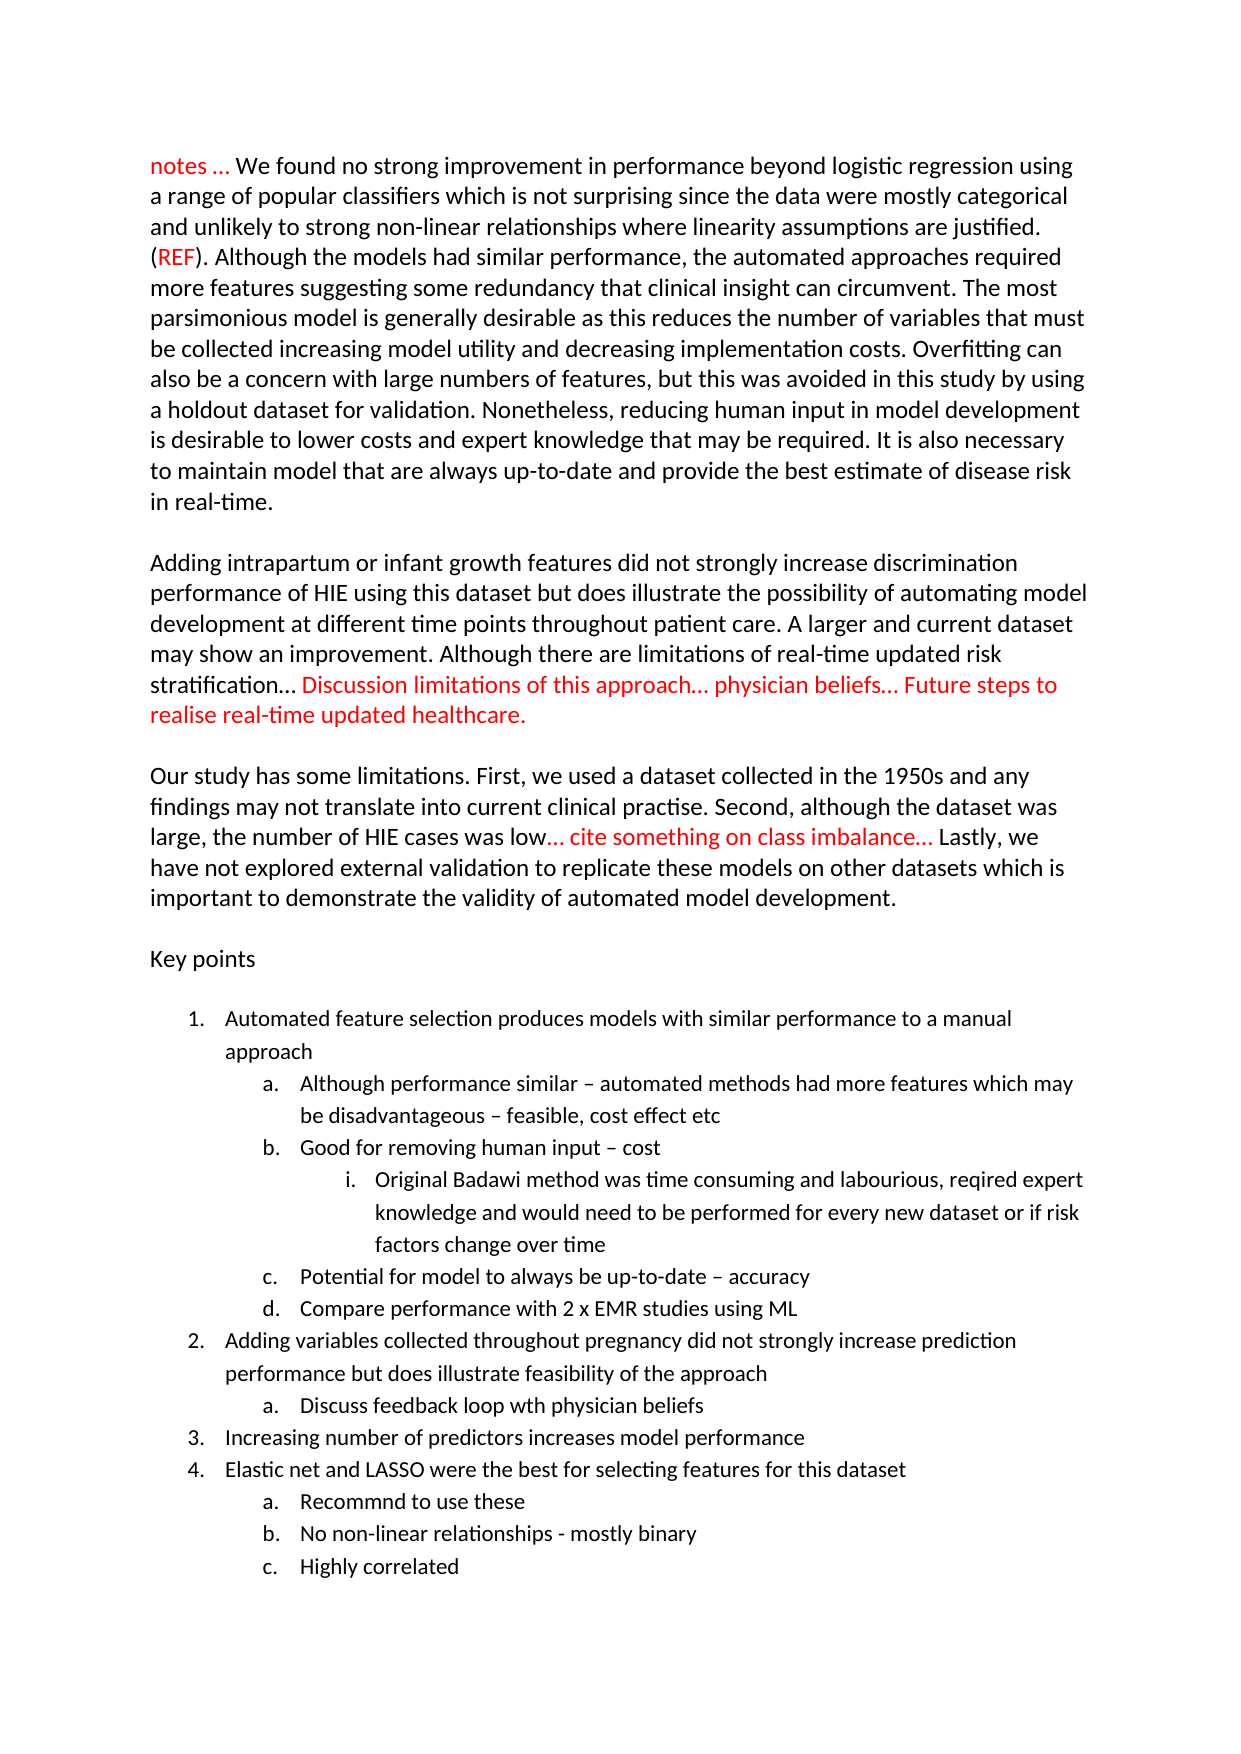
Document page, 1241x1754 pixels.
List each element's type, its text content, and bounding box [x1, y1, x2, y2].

list Recommnd to use these [262, 1487, 1090, 1515]
list Compare performance with 2 x EMR studies using ML [262, 1294, 1090, 1322]
text Key points [150, 943, 1090, 974]
list Adding variables collected throughout pregnancy did not strongly increase prediction performance but does illustrate feasibility of the approach [187, 1326, 1090, 1387]
list Although performance similar – automated methods had more features which may be disadvantageous – feasible, cost effect etc [262, 1069, 1090, 1129]
text Our study has some limitations. First, we used a dataset collected in the 1950s and any findings may not translate into current clinical practise. Second, although the dataset was large, the number of HIE cases was low… cite something on class imbalance… Lastly, we have not explored external validation to replicate these models on other datasets which is important to demonstrate the validity of automated model development. [150, 760, 1090, 913]
list Discuss feedback loop wth physician beliefs [262, 1391, 1090, 1419]
list Potential for model to always be up-to-date – accuracy [262, 1262, 1090, 1290]
list Original Badawi method was time consuming and labourious, reqired expert knowledge and would need to be performed for every new dataset or if risk factors change over time [356, 1166, 1090, 1258]
list No non-linear relationships - mostly binary [262, 1519, 1090, 1548]
list Elastic net and LASSO were the best for selecting features for this dataset [187, 1455, 1090, 1483]
list Increasing number of predictors increases model performance [187, 1423, 1090, 1451]
list Good for removing human input – cost [262, 1133, 1090, 1161]
list Automated feature selection produces models with similar performance to a manual approach [187, 1004, 1090, 1065]
list Highly correlated [262, 1552, 1090, 1580]
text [150, 150, 1090, 516]
text Adding intrapartum or infant growth features did not strongly increase discrimination performance of HIE using this dataset but does illustrate the possibility of automating model development at different time points throughout patient care. A larger and current dataset may show an improvement. Although there are limitations of real-time updated risk stratification… Discussion limitations of this approach… physician beliefs… Future steps to realise real-time updated healthcare. [150, 547, 1090, 730]
